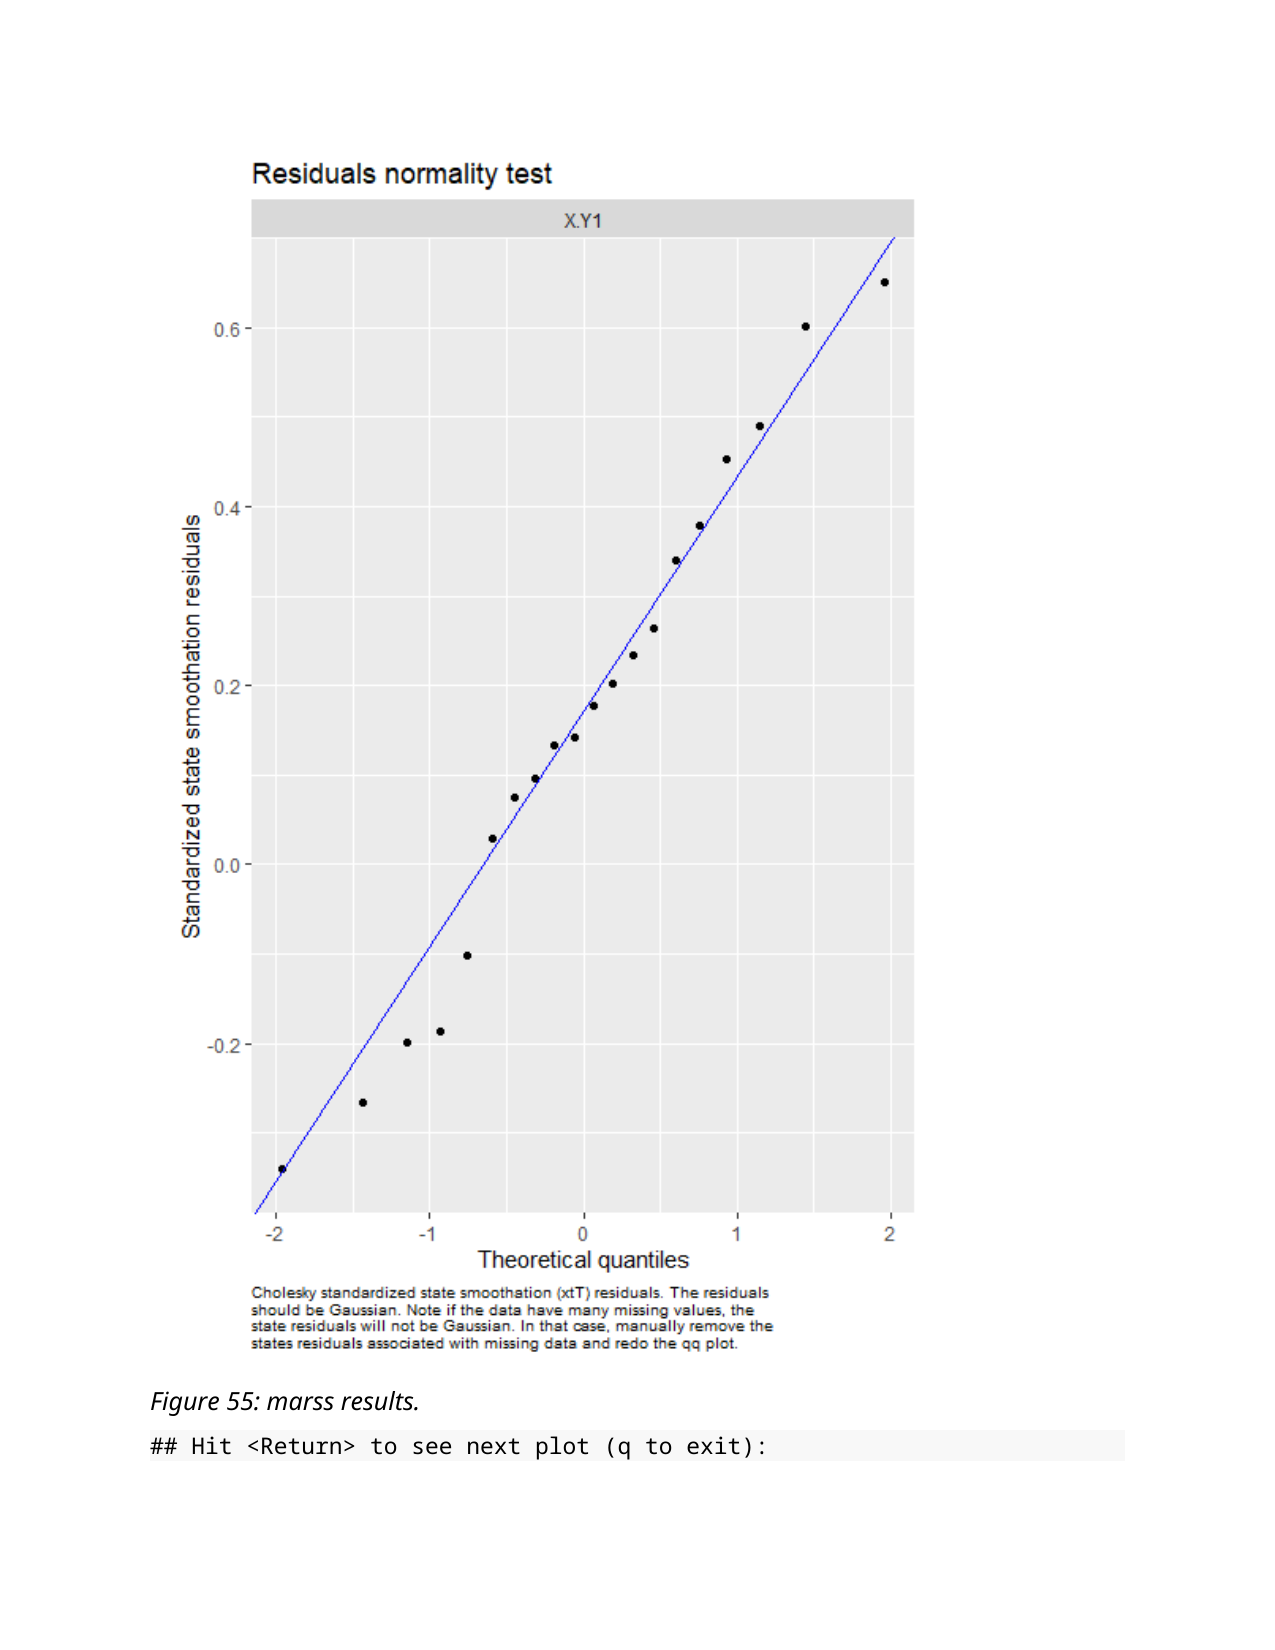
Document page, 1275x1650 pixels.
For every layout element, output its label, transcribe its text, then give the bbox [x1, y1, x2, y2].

text Figure 55: marss results. [150, 1383, 1125, 1417]
picture [168, 150, 927, 1363]
text ## Hit <Return> to see next plot (q to exit): [150, 1430, 1125, 1461]
